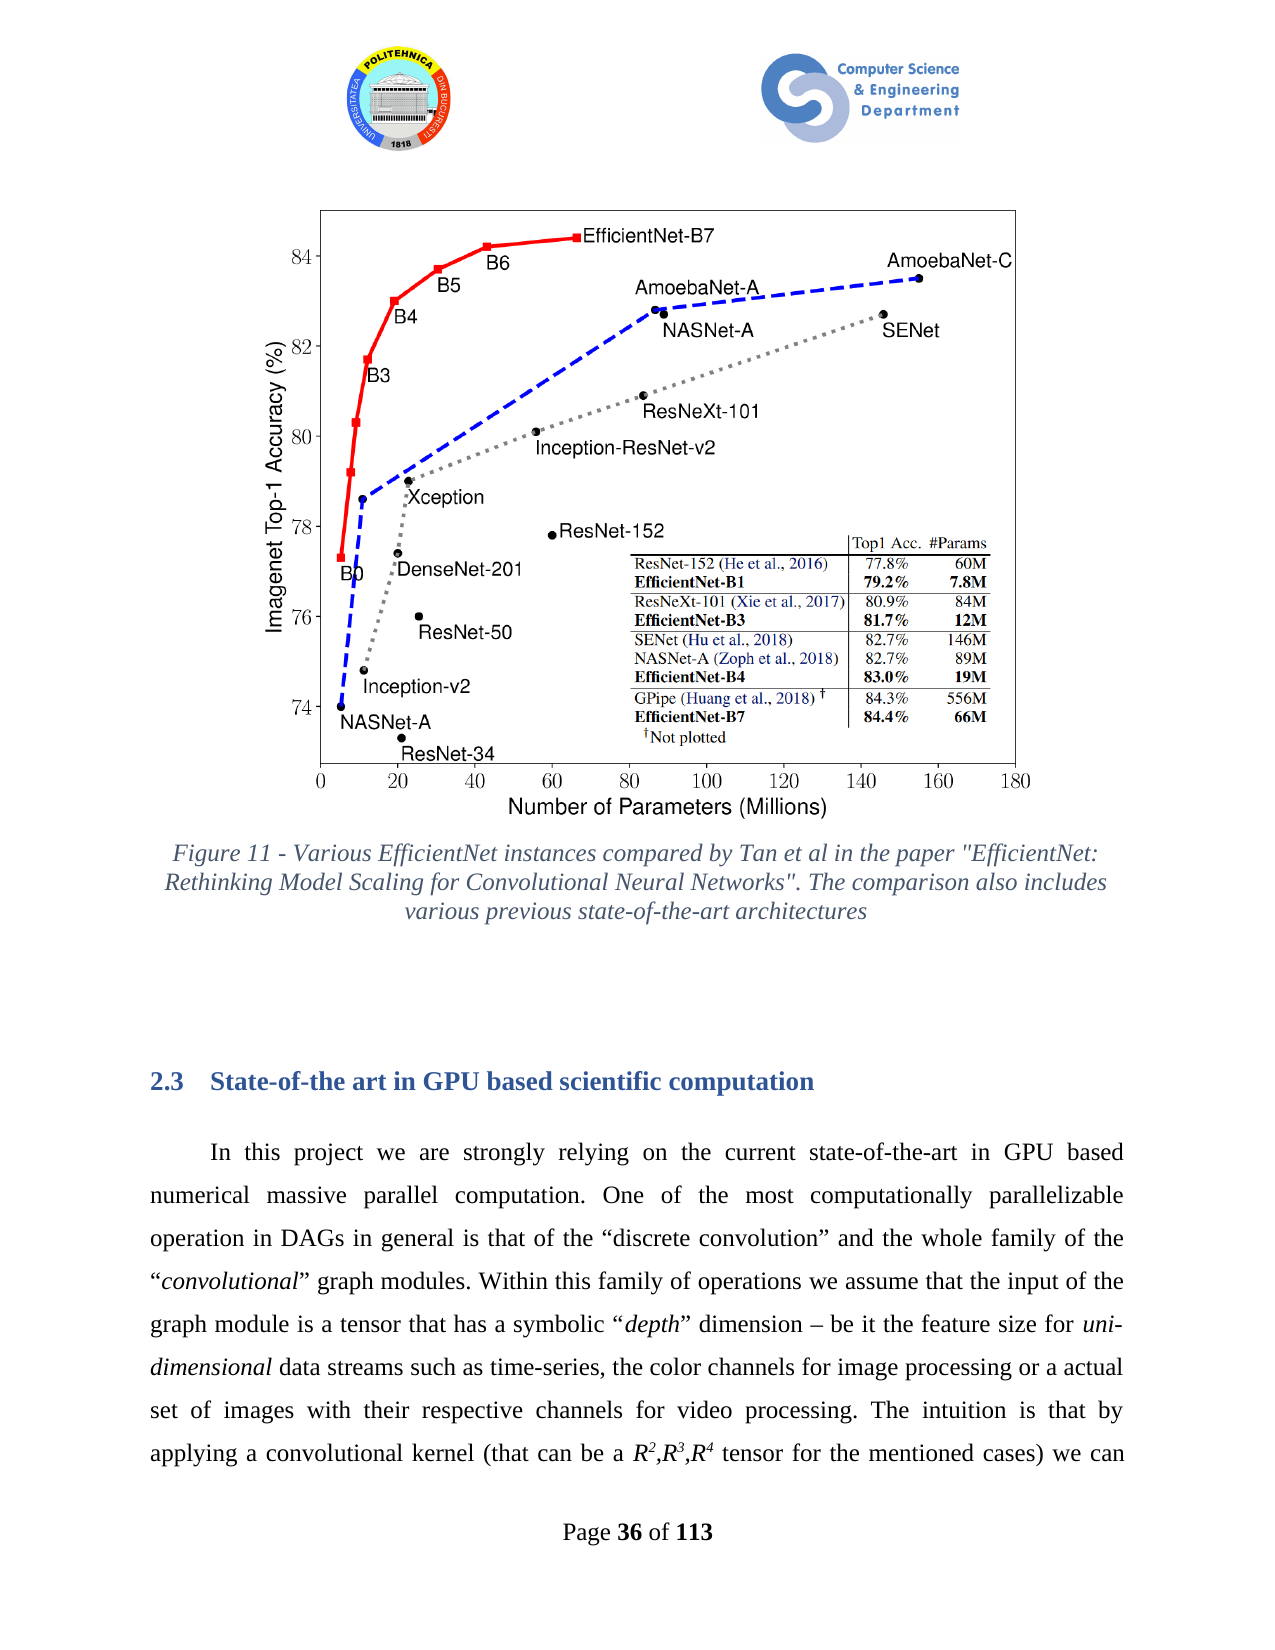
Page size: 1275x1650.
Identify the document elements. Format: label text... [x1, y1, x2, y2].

picture [234, 178, 1040, 824]
picture [346, 46, 451, 151]
subtitle State-of-the art in GPU based scientific computation [150, 1065, 1125, 1096]
picture [760, 53, 963, 144]
